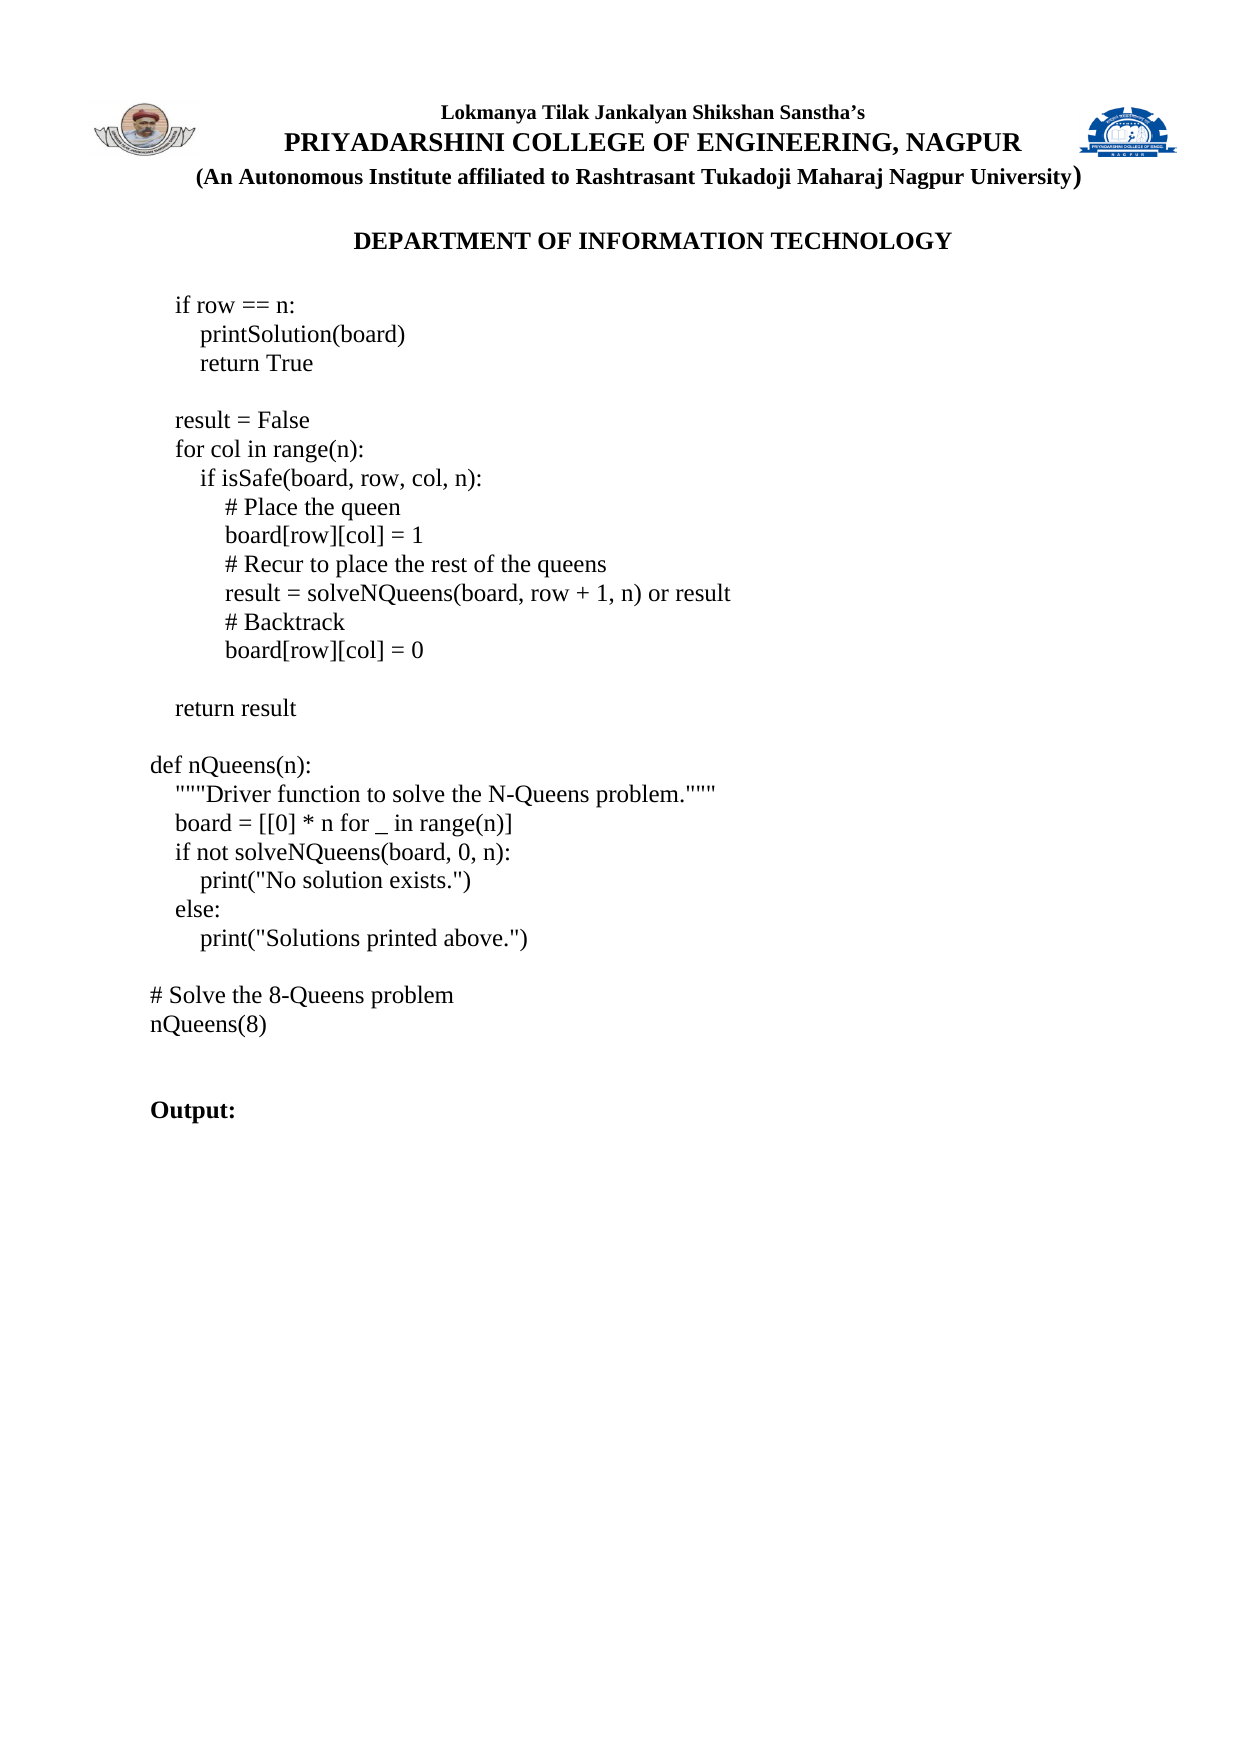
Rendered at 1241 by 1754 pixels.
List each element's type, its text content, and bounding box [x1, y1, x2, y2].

text # Recur to place the rest of the queens [150, 549, 1090, 578]
text result = False [150, 405, 1090, 434]
text result = solveNQueens(board, row + 1, n) or result [150, 578, 1090, 607]
text # Place the queen [150, 492, 1090, 520]
text nQueens(8) [150, 1009, 1090, 1038]
text board = [[0] * n for _ in range(n)] [150, 808, 1090, 837]
picture [87, 98, 200, 157]
text else: [150, 894, 1090, 923]
text printSolution(board) [150, 319, 1090, 348]
text for col in range(n): [150, 434, 1090, 463]
text if not solveNQueens(board, 0, n): [150, 837, 1090, 865]
text return True [150, 348, 1090, 377]
text """Driver function to solve the N-Queens problem.""" [150, 779, 1090, 808]
text Output: [150, 1095, 1090, 1124]
picture [1079, 107, 1177, 157]
text board[row][col] = 0 [150, 635, 1090, 664]
text # Solve the 8-Queens problem [150, 980, 1090, 1009]
text board[row][col] = 1 [150, 520, 1090, 549]
text # Backtrack [150, 607, 1090, 635]
text print("Solutions printed above.") [150, 923, 1090, 952]
text def nQueens(n): [150, 750, 1090, 779]
text if row == n: [150, 290, 1090, 319]
text print("No solution exists.") [150, 865, 1090, 894]
text return result [150, 693, 1090, 722]
text if isSafe(board, row, col, n): [150, 463, 1090, 492]
